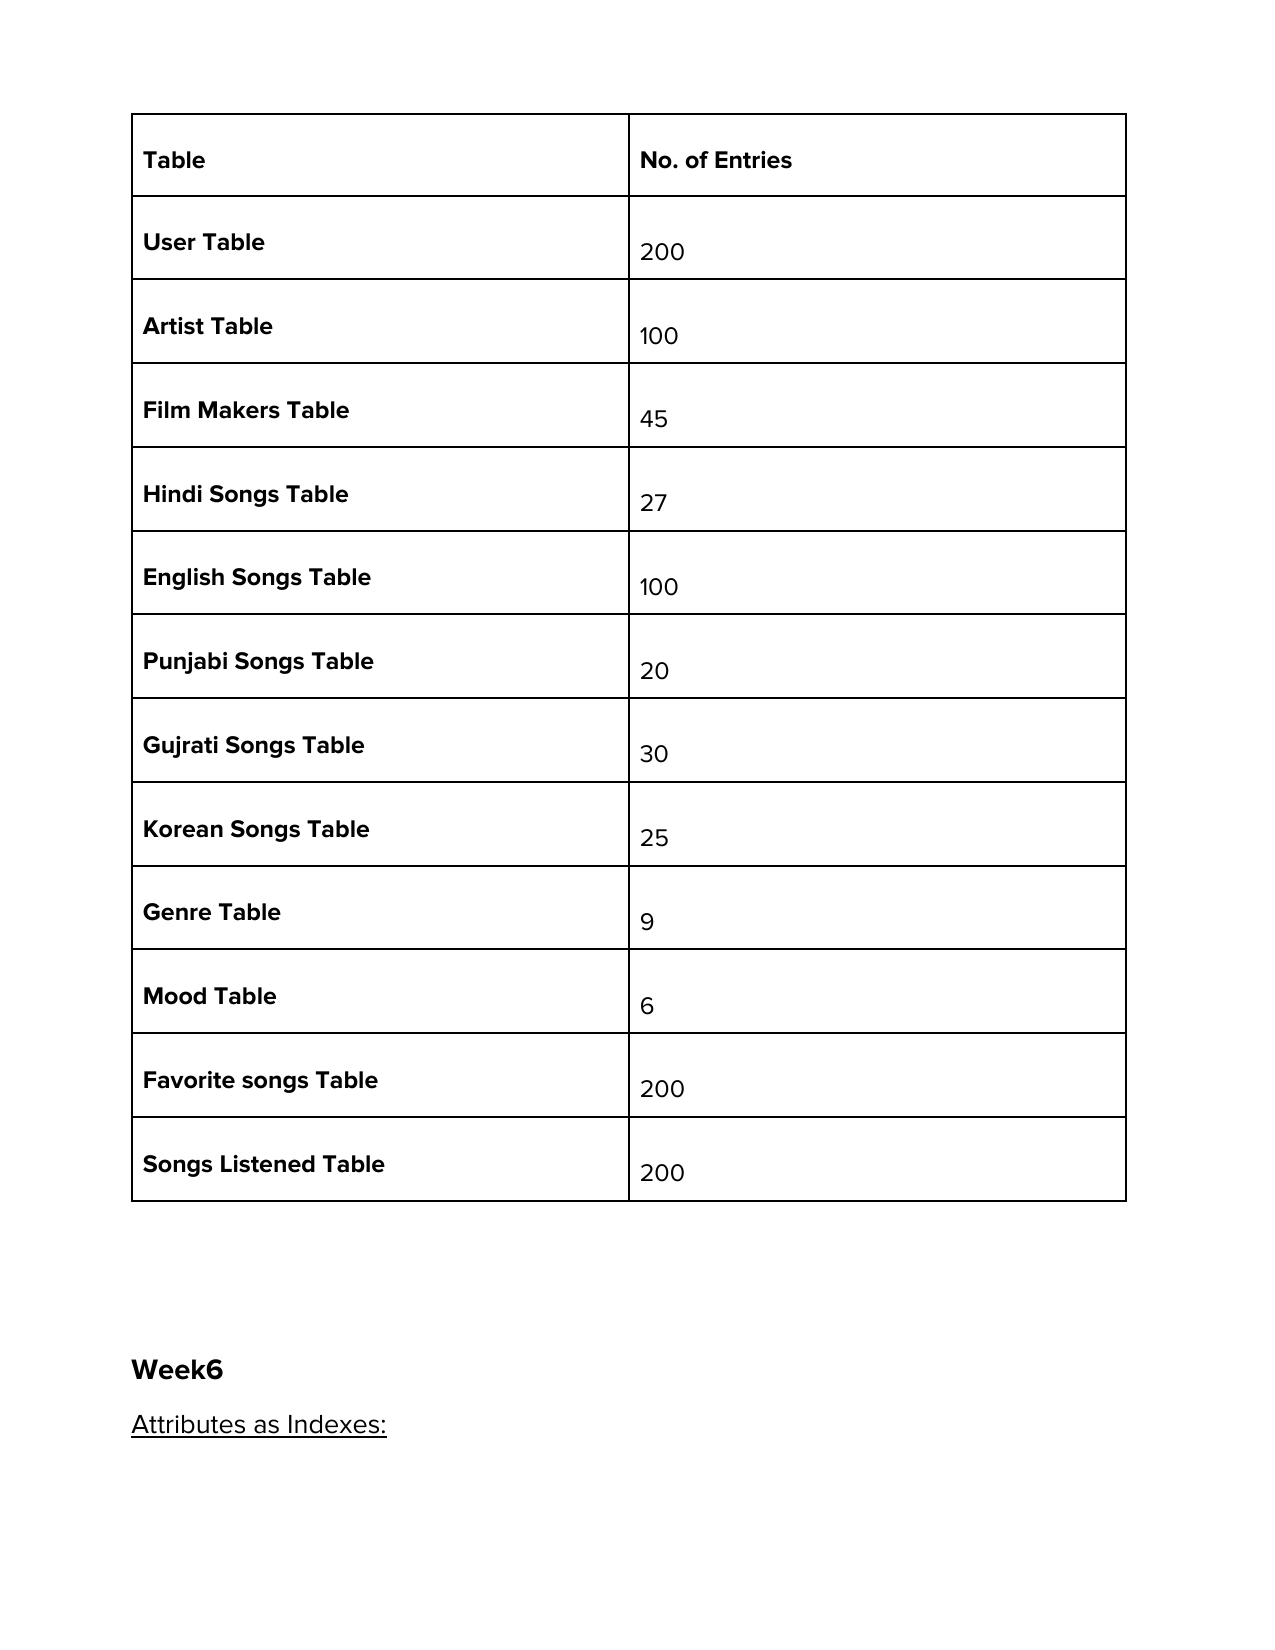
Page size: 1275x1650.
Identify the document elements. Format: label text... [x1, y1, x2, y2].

table_cell 200 [630, 1118, 1125, 1199]
table_cell Genre Table [133, 867, 628, 948]
table_cell 9 [630, 867, 1125, 948]
table_cell 27 [630, 448, 1125, 529]
table_cell 25 [630, 783, 1125, 864]
subtitle Attributes as Indexes: [131, 1409, 1125, 1442]
table_cell Film Makers Table [133, 364, 628, 446]
table_cell 100 [630, 280, 1125, 362]
table_cell Punjabi Songs Table [133, 615, 628, 697]
table_cell 30 [630, 699, 1125, 781]
table_cell User Table [133, 197, 628, 278]
table_cell Artist Table [133, 280, 628, 362]
table_header Table [133, 115, 628, 194]
table_cell Mood Table [133, 950, 628, 1032]
table_cell Favorite songs Table [133, 1034, 628, 1116]
table_cell 6 [630, 950, 1125, 1032]
table_cell Hindi Songs Table [133, 448, 628, 529]
table_cell Gujrati Songs Table [133, 699, 628, 781]
table_cell 45 [630, 364, 1125, 446]
table_cell 200 [630, 1034, 1125, 1116]
table_cell English Songs Table [133, 532, 628, 613]
table_cell 100 [630, 532, 1125, 613]
table_cell Songs Listened Table [133, 1118, 628, 1199]
table_cell Korean Songs Table [133, 783, 628, 864]
subtitle Week6 [131, 1352, 1125, 1388]
table_cell 20 [630, 615, 1125, 697]
table_header No. of Entries [630, 115, 1125, 194]
table_cell 200 [630, 197, 1125, 278]
